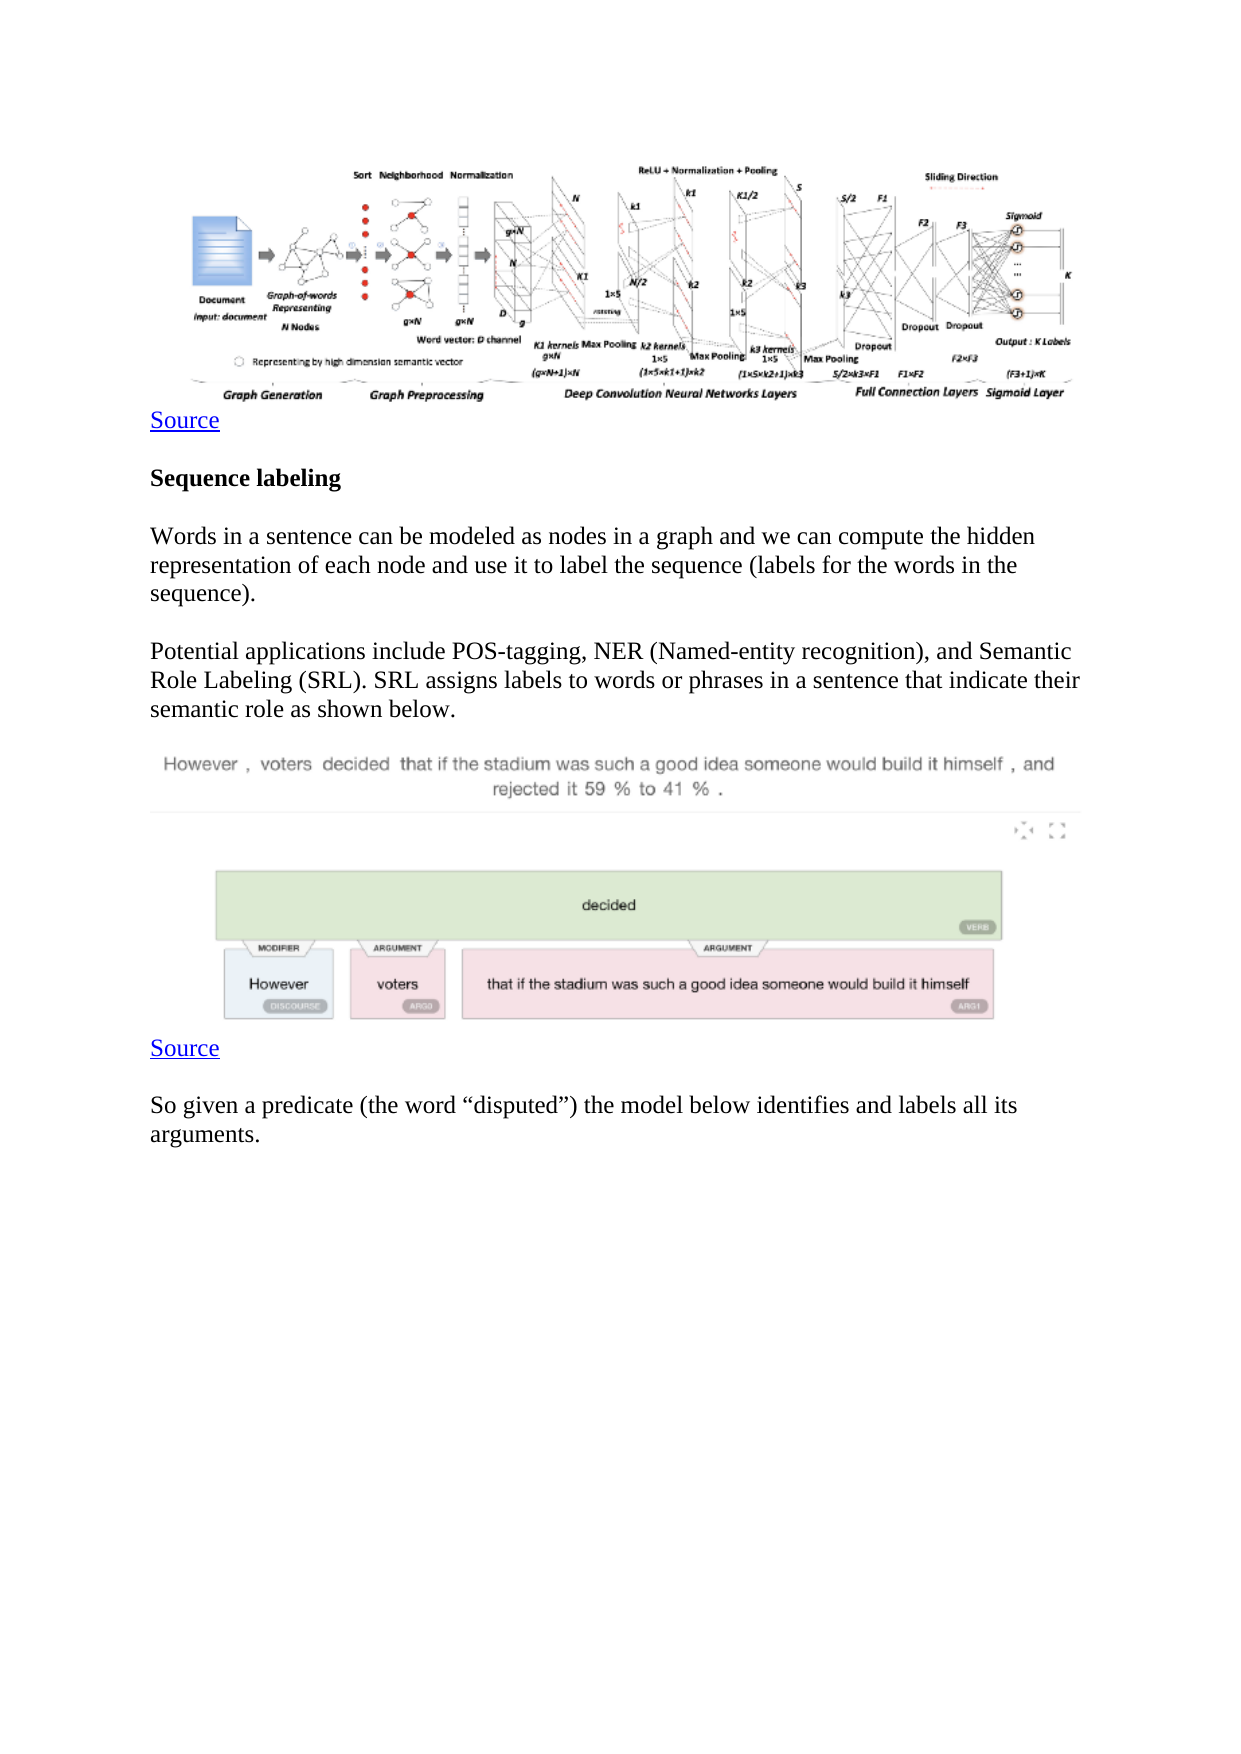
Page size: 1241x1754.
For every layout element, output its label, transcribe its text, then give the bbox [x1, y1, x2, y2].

text Words in a sentence can be modeled as nodes in a graph and we can compute the hidden representation of each node and use it to label the sequence (labels for the words in the sequence). [150, 521, 1090, 607]
text Source [150, 406, 1090, 434]
text Sequence labeling [150, 463, 1090, 492]
text Source [150, 1033, 1090, 1061]
picture [150, 751, 1091, 1033]
text So given a predicate (the word “disputed”) the model below identifies and labels all its arguments. [150, 1091, 1090, 1148]
picture [150, 150, 1091, 406]
text Potential applications include POS-tagging, NER (Named-entity recognition), and Semantic Role Labeling (SRL). SRL assigns labels to words or phrases in a sentence that indicate their semantic role as shown below. [150, 636, 1090, 723]
